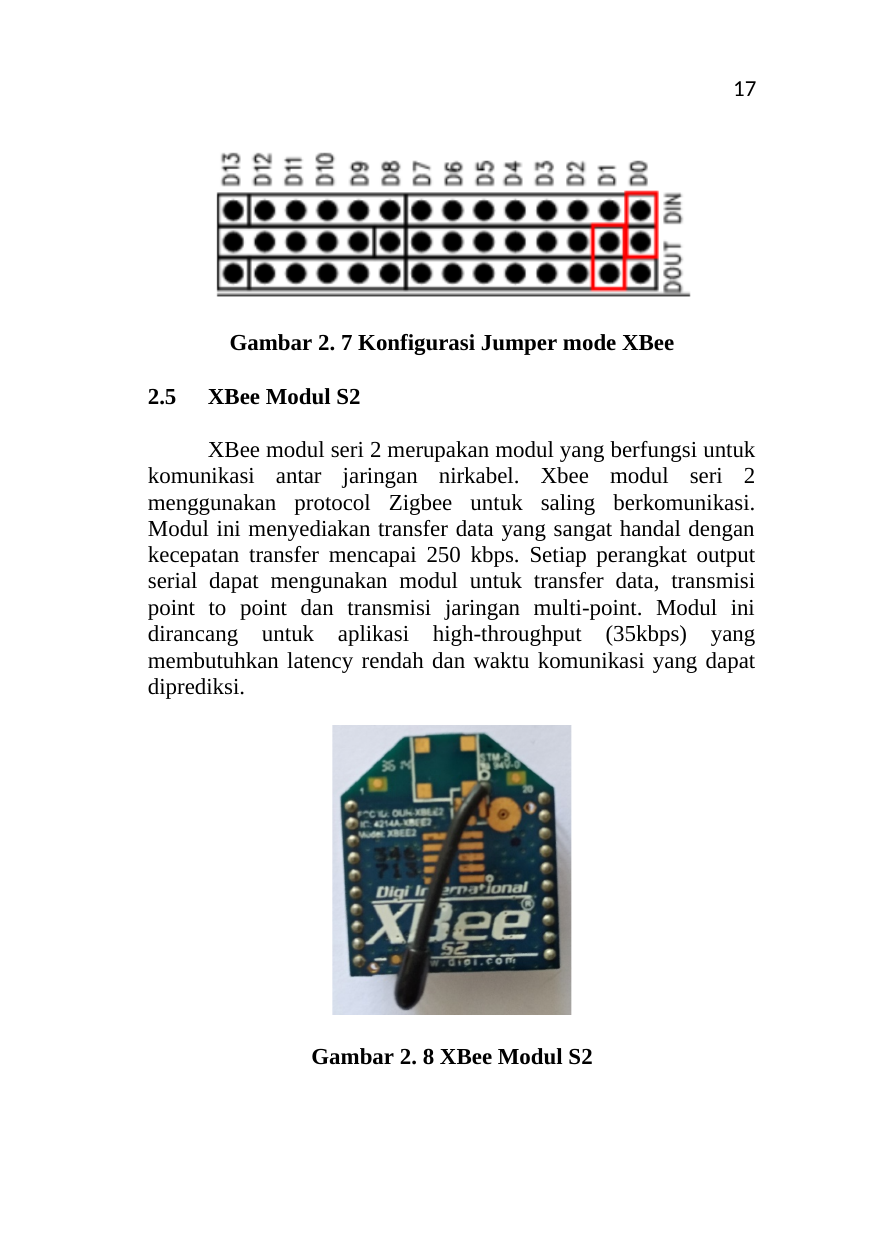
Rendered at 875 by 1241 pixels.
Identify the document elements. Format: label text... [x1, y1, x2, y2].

picture [208, 147, 695, 303]
text Gambar 2. 8 XBee Modul S2 [148, 1043, 756, 1069]
text XBee modul seri 2 merupakan modul yang berfungsi untuk komunikasi antar jaringan nirkabel. Xbee modul seri 2 menggunakan protocol Zigbee untuk saling berkomunikasi. Modul ini menyediakan transfer data yang sangat handal dengan kecepatan transfer mencapai 250 kbps. Setiap perangkat output serial dapat mengunakan modul untuk transfer data, transmisi point to point dan transmisi jaringan multi-point. Modul ini dirancang untuk aplikasi high-throughput (35kbps) yang membutuhkan latency rendah dan waktu komunikasi yang dapat diprediksi. [148, 436, 756, 699]
subtitle XBee Modul S2 [148, 383, 756, 409]
text Gambar 2. 7 Konfigurasi Jumper mode XBee [148, 329, 756, 355]
picture [332, 725, 572, 1015]
